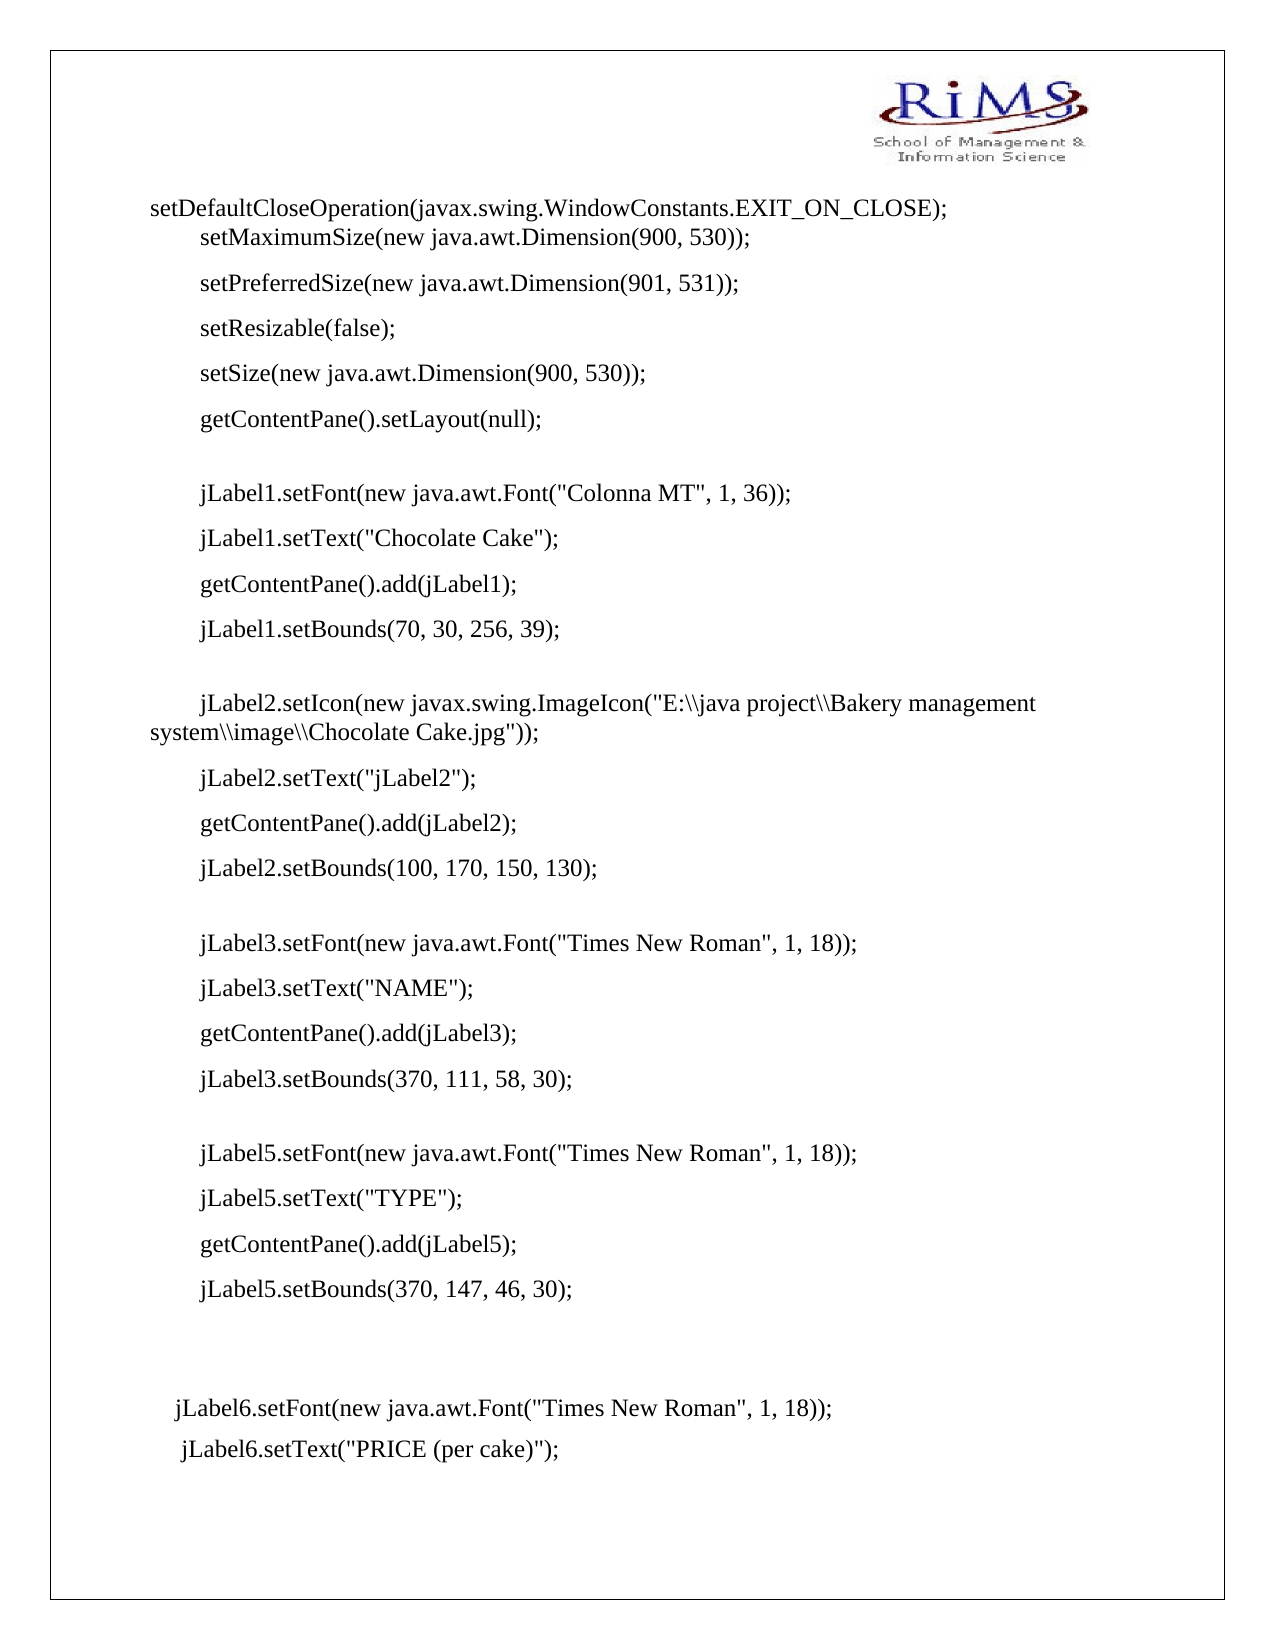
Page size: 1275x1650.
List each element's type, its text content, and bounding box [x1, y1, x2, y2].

text jLabel6.setFont(new java.awt.Font("Times New Roman", 1, 18)); [150, 1393, 1125, 1422]
text jLabel3.setText("NAME"); [150, 973, 1125, 1002]
text getContentPane().add(jLabel3); [150, 1018, 1125, 1047]
text setPreferredSize(new java.awt.Dimension(901, 531)); [150, 268, 1125, 296]
text jLabel2.setIcon(new javax.swing.ImageIcon("E:\\java project\\Bakery management system\\image\\Chocolate Cake.jpg")); [150, 688, 1125, 746]
text jLabel1.setBounds(70, 30, 256, 39); [150, 614, 1125, 643]
text jLabel3.setBounds(370, 111, 58, 30); [150, 1064, 1125, 1093]
text setDefaultCloseOperation(javax.swing.WindowConstants.EXIT_ON_CLOSE); [150, 193, 1125, 222]
text jLabel5.setFont(new java.awt.Font("Times New Roman", 1, 18)); [150, 1138, 1125, 1167]
text getContentPane().add(jLabel5); [150, 1229, 1125, 1258]
text jLabel2.setText("jLabel2"); [150, 763, 1125, 791]
text jLabel6.setText("PRICE (per cake)"); [150, 1434, 1125, 1463]
text setSize(new java.awt.Dimension(900, 530)); [150, 358, 1125, 387]
text getContentPane().add(jLabel2); [150, 808, 1125, 837]
text jLabel5.setBounds(370, 147, 46, 30); [150, 1274, 1125, 1303]
text jLabel1.setText("Chocolate Cake"); [150, 523, 1125, 552]
text jLabel2.setBounds(100, 170, 150, 130); [150, 853, 1125, 882]
text getContentPane().add(jLabel1); [150, 569, 1125, 598]
picture [871, 75, 1091, 166]
text jLabel5.setText("TYPE"); [150, 1183, 1125, 1212]
text jLabel3.setFont(new java.awt.Font("Times New Roman", 1, 18)); [150, 928, 1125, 956]
text setMaximumSize(new java.awt.Dimension(900, 530)); [150, 222, 1125, 251]
text jLabel1.setFont(new java.awt.Font("Colonna MT", 1, 36)); [150, 478, 1125, 507]
text getContentPane().setLayout(null); [150, 404, 1125, 433]
text setResizable(false); [150, 313, 1125, 342]
